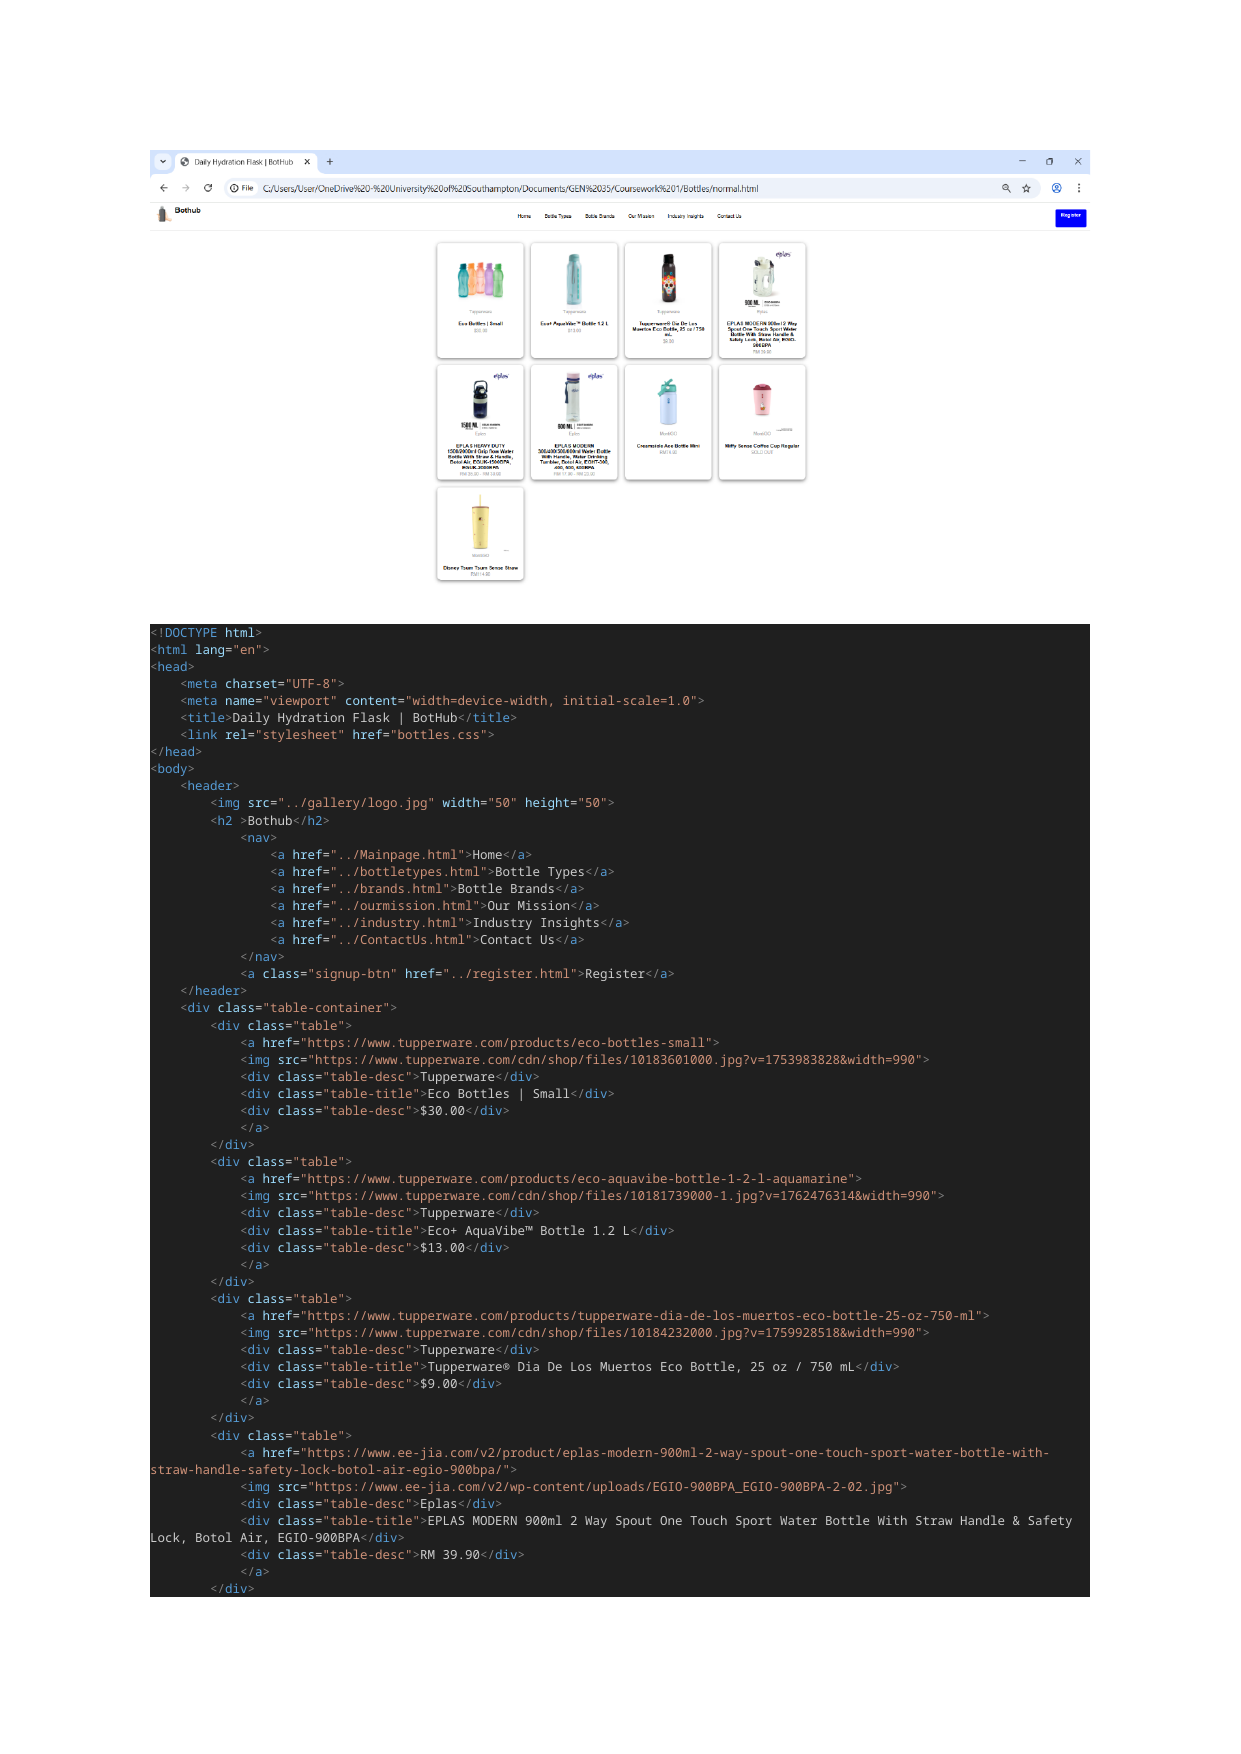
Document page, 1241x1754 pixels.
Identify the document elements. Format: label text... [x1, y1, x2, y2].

text <div class="table-desc">Tupperware</div> [150, 1341, 1090, 1358]
text <meta charset="UTF-8"> [150, 675, 1090, 692]
text <div class="table-desc">$30.00</div> [150, 1102, 1090, 1119]
text <nav> [150, 829, 1090, 846]
text <div class="table"> [150, 1153, 1090, 1170]
text <a href="https://www.ee-jia.com/v2/product/eplas-modern-900ml-2-way-spout-one-touch-sport-water-bottle-with-straw-handle-safety-lock-botol-air-egio-900bpa/"> [150, 1444, 1090, 1478]
text </div> [150, 1136, 1090, 1153]
text <a href="../ourmission.html">Our Mission</a> [150, 897, 1090, 914]
text </div> [150, 1273, 1090, 1290]
text </a> [150, 1119, 1090, 1136]
text </div> [150, 1409, 1090, 1427]
text <div class="table"> [150, 1427, 1090, 1444]
text </a> [150, 1256, 1090, 1273]
text <a class="signup-btn" href="../register.html">Register</a> [150, 965, 1090, 982]
text <a href="https://www.tupperware.com/products/tupperware-dia-de-los-muertos-eco-bottle-25-oz-750-ml"> [150, 1307, 1090, 1324]
text <div class="table"> [150, 1017, 1090, 1034]
text <head> [150, 658, 1090, 675]
text <div class="table-desc">Tupperware</div> [150, 1068, 1090, 1085]
text <link rel="stylesheet" href="bottles.css"> [150, 726, 1090, 743]
text <div class="table-title">EPLAS MODERN 900ml 2 Way Spout One Touch Sport Water Bottle With Straw Handle & Safety Lock, Botol Air, EGIO-900BPA</div> [150, 1512, 1090, 1546]
text <img src="https://www.tupperware.com/cdn/shop/files/10183601000.jpg?v=1753983828&width=990"> [150, 1051, 1090, 1068]
text </head> [150, 743, 1090, 760]
text <h2 >Bothub</h2> [150, 812, 1090, 829]
text <html lang="en"> [150, 641, 1090, 658]
text <a href="../industry.html">Industry Insights</a> [150, 914, 1090, 931]
text </nav> [150, 948, 1090, 965]
text <img src="../gallery/logo.jpg" width="50" height="50"> [150, 794, 1090, 812]
text <title>Daily Hydration Flask | BotHub</title> [150, 709, 1090, 726]
text <a href="https://www.tupperware.com/products/eco-aquavibe-bottle-1-2-l-aquamarine"> [150, 1170, 1090, 1187]
text <header> [150, 777, 1090, 794]
text </div> [150, 1580, 1090, 1597]
text </header> [150, 982, 1090, 999]
text </a> [150, 1563, 1090, 1580]
text <div class="table-title">Eco+ AquaVibe™ Bottle 1.2 L</div> [150, 1222, 1090, 1239]
text <div class="table-desc">$13.00</div> [150, 1239, 1090, 1256]
text <div class="table-desc">Tupperware</div> [150, 1204, 1090, 1222]
text <div class="table-title">Tupperware® Dia De Los Muertos Eco Bottle, 25 oz / 750 mL</div> [150, 1358, 1090, 1375]
text <div class="table"> [150, 1290, 1090, 1307]
text <img src="https://www.ee-jia.com/v2/wp-content/uploads/EGIO-900BPA_EGIO-900BPA-2-02.jpg"> [150, 1478, 1090, 1495]
picture [150, 150, 1091, 602]
text <img src="https://www.tupperware.com/cdn/shop/files/10181739000-1.jpg?v=1762476314&width=990"> [150, 1187, 1090, 1204]
text <div class="table-title">Eco Bottles | Small</div> [150, 1085, 1090, 1102]
text <div class="table-container"> [150, 999, 1090, 1017]
text <meta name="viewport" content="width=device-width, initial-scale=1.0"> [150, 692, 1090, 709]
text <div class="table-desc">Eplas</div> [150, 1495, 1090, 1512]
text <body> [150, 760, 1090, 777]
text <div class="table-desc">$9.00</div> [150, 1375, 1090, 1392]
text </a> [150, 1392, 1090, 1409]
text <a href="../brands.html">Bottle Brands</a> [150, 880, 1090, 897]
text <a href="../bottletypes.html">Bottle Types</a> [150, 863, 1090, 880]
text <a href="../ContactUs.html">Contact Us</a> [150, 931, 1090, 948]
text <div class="table-desc">RM 39.90</div> [150, 1546, 1090, 1563]
text <!DOCTYPE html> [150, 624, 1090, 641]
text <img src="https://www.tupperware.com/cdn/shop/files/10184232000.jpg?v=1759928518&width=990"> [150, 1324, 1090, 1341]
text <a href="../Mainpage.html">Home</a> [150, 846, 1090, 863]
text <a href="https://www.tupperware.com/products/eco-bottles-small"> [150, 1034, 1090, 1051]
